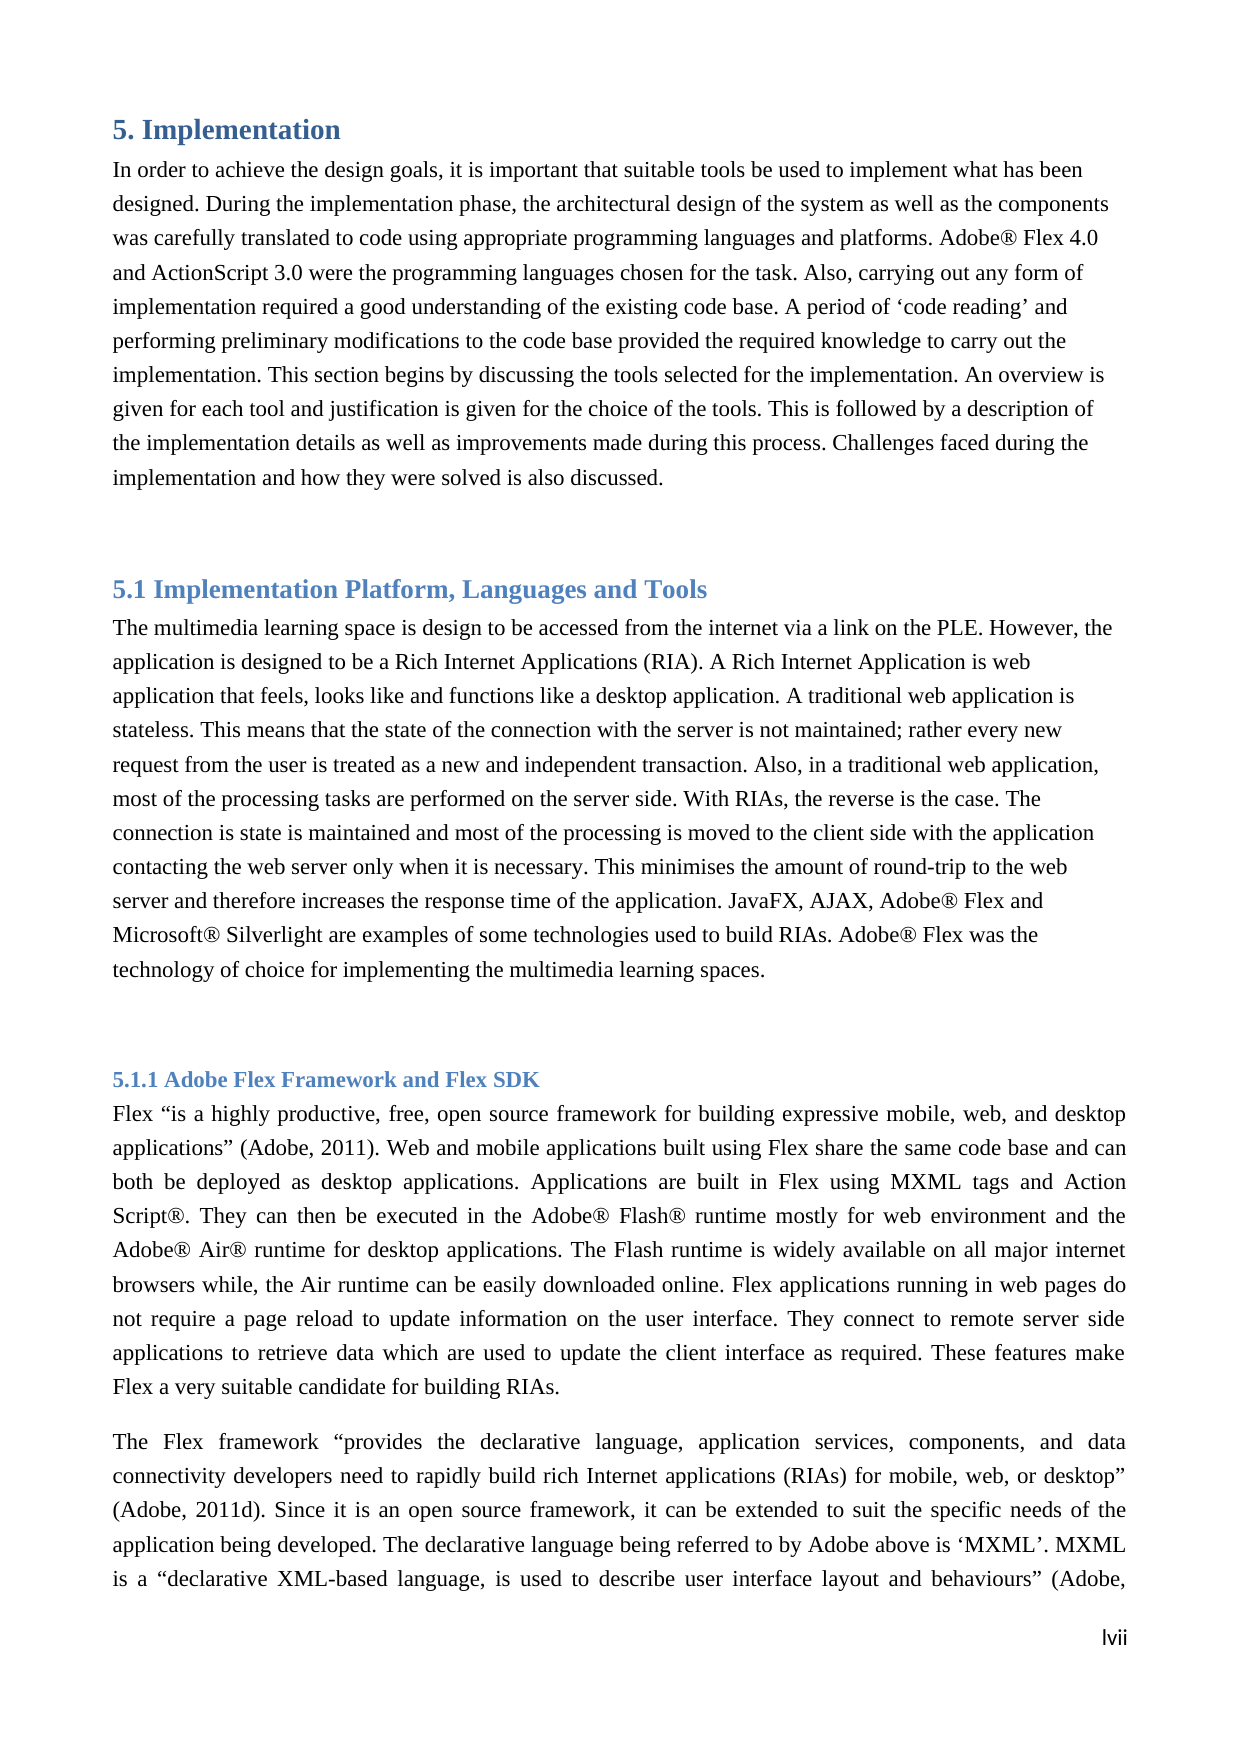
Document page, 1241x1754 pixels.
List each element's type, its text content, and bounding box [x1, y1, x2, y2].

subtitle 5.1 Implementation Platform, Languages and Tools [112, 573, 1128, 605]
subtitle 5.1.1 Adobe Flex Framework and Flex SDK [112, 1066, 1128, 1092]
subtitle 5. Implementation [112, 112, 1128, 146]
text In order to achieve the design goals, it is important that suitable tools be used to implement what has been designed. During the implementation phase, the architectural design of the system as well as the components was carefully translated to code using appropriate programming languages and platforms. Adobe® Flex 4.0 and ActionScript 3.0 were the programming languages chosen for the task. Also, carrying out any form of implementation required a good understanding of the existing code base. A period of ‘code reading’ and performing preliminary modifications to the code base provided the required knowledge to carry out the implementation. This section begins by discussing the tools selected for the implementation. An overview is given for each tool and justification is given for the choice of the tools. This is followed by a description of the implementation details as well as improvements made during this process. Challenges faced during the implementation and how they were solved is also discussed. [112, 156, 1128, 490]
text The multimedia learning space is design to be accessed from the internet via a link on the PLE. However, the application is designed to be a Rich Internet Applications (RIA). A Rich Internet Application is web application that feels, looks like and functions like a desktop application. A traditional web application is stateless. This means that the state of the connection with the server is not maintained; rather every new request from the user is treated as a new and independent transaction. Also, in a traditional web application, most of the processing tasks are performed on the server side. With RIAs, the reverse is the case. The connection is state is maintained and most of the processing is moved to the client side with the application contacting the web server only when it is necessary. This minimises the amount of round-trip to the web server and therefore increases the response time of the application. JavaFX, AJAX, Adobe® Flex and Microsoft® Silverlight are examples of some technologies used to build RIAs. Adobe® Flex was the technology of choice for implementing the multimedia learning spaces. [112, 614, 1128, 982]
text Flex “is a highly productive, free, open source framework for building expressive mobile, web, and desktop applications” (Adobe, 2011). Web and mobile applications built using Flex share the same code base and can both be deployed as desktop applications. Applications are built in Flex using MXML tags and Action Script®. They can then be executed in the Adobe® Flash® runtime mostly for web environment and the Adobe® Air® runtime for desktop applications. The Flash runtime is widely available on all major internet browsers while, the Air runtime can be easily downloaded online. Flex applications running in web pages do not require a page reload to update information on the user interface. They connect to remote server side applications to retrieve data which are used to update the client interface as required. These features make Flex a very suitable candidate for building RIAs. [112, 1100, 1128, 1399]
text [112, 1428, 1128, 1591]
